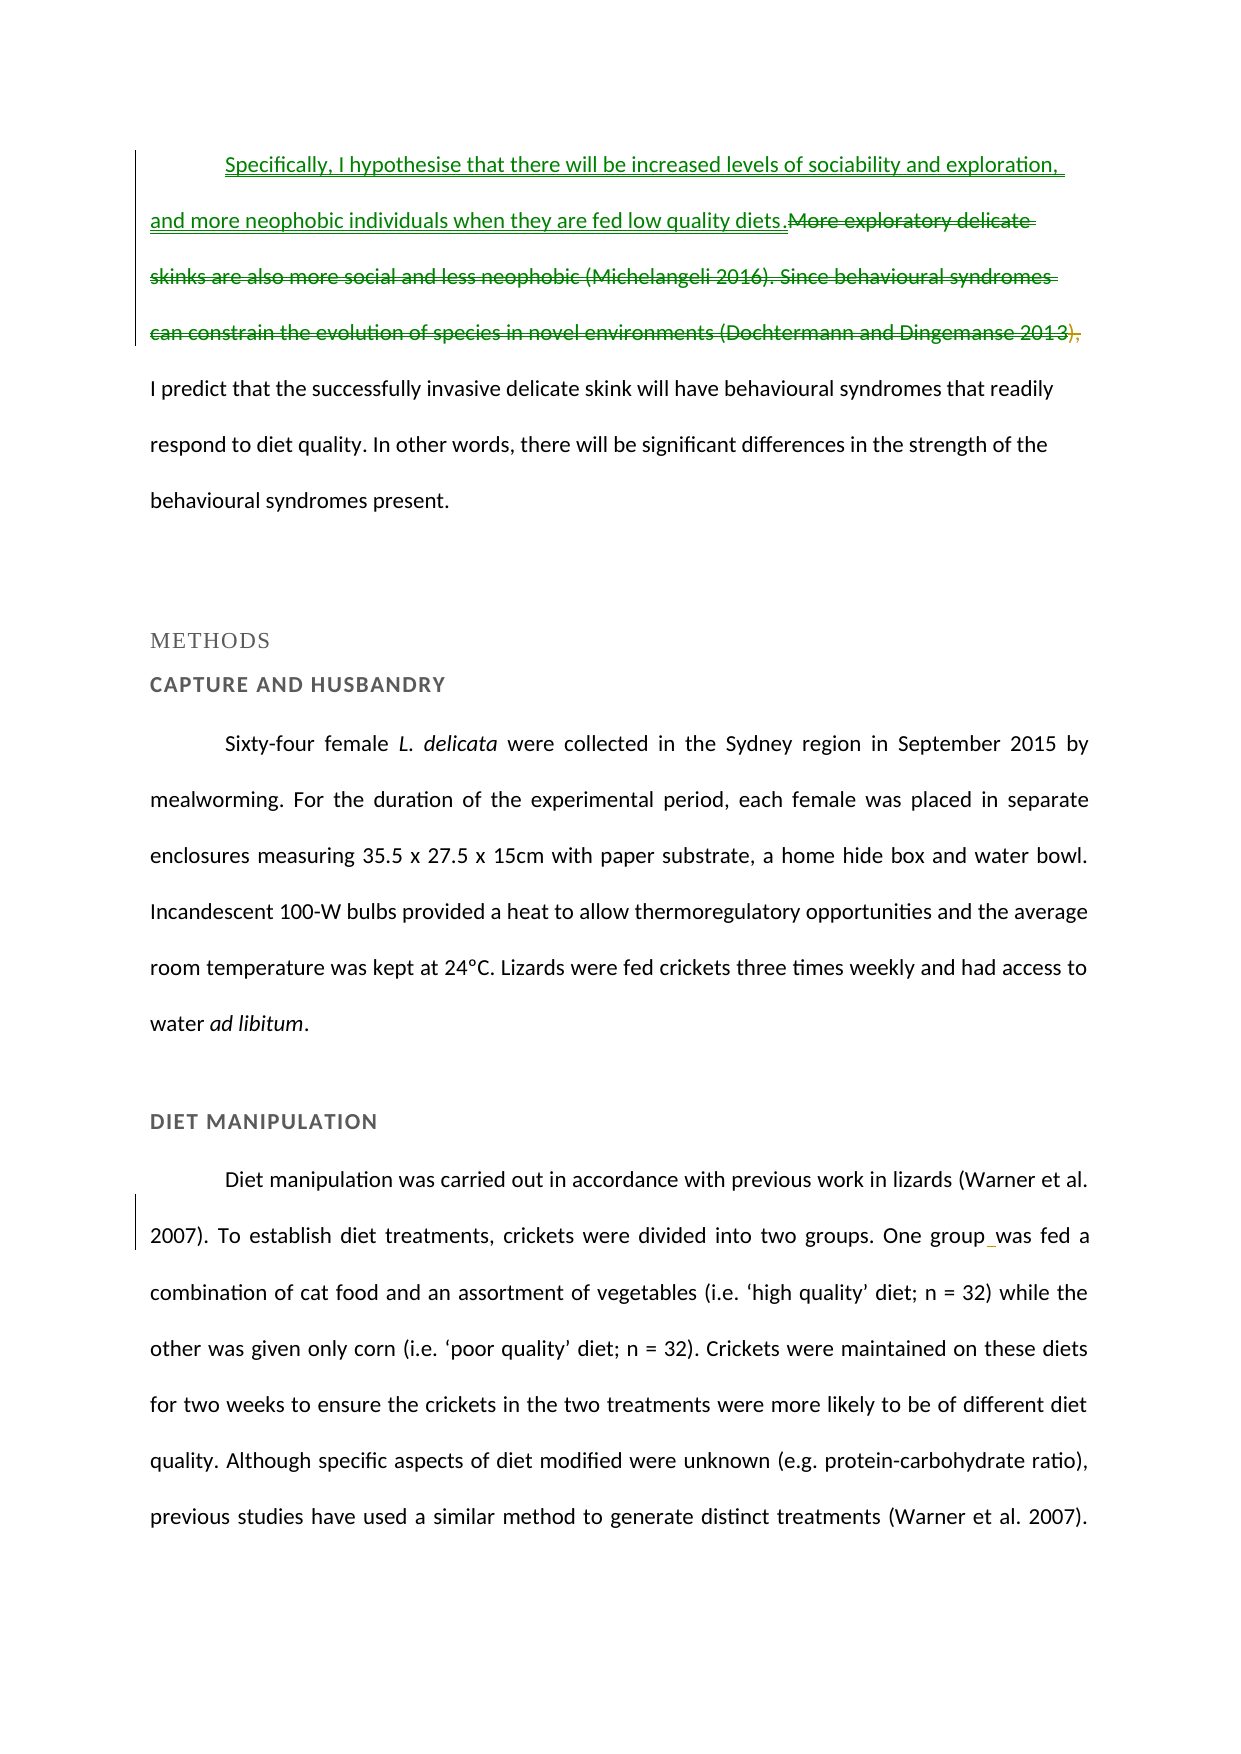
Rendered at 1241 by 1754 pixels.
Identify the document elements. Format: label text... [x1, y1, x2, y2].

text Sixty-four female L. delicata were collected in the Sydney region in September 2015 by mealworming. For the duration of the experimental period, each female was placed in separate enclosures measuring 35.5 x 27.5 x 15cm with paper substrate, a home hide box and water bowl. Incandescent 100-W bulbs provided a heat to allow thermoregulatory opportunities and the average room temperature was kept at 24ºC. Lizards were fed crickets three times weekly and had access to water ad libitum. [150, 729, 1090, 1037]
text I predict that the successfully invasive delicate skink will have behavioural syndromes that readily respond to diet quality. In other words, there will be significant differences in the strength of the behavioural syndromes present. [150, 150, 1090, 514]
subtitle METHODS [150, 627, 1090, 653]
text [150, 1166, 1090, 1530]
subtitle CAPTURE AND HUSBANDRY [150, 670, 1090, 698]
subtitle DIET MANIPULATION [150, 1107, 1090, 1135]
